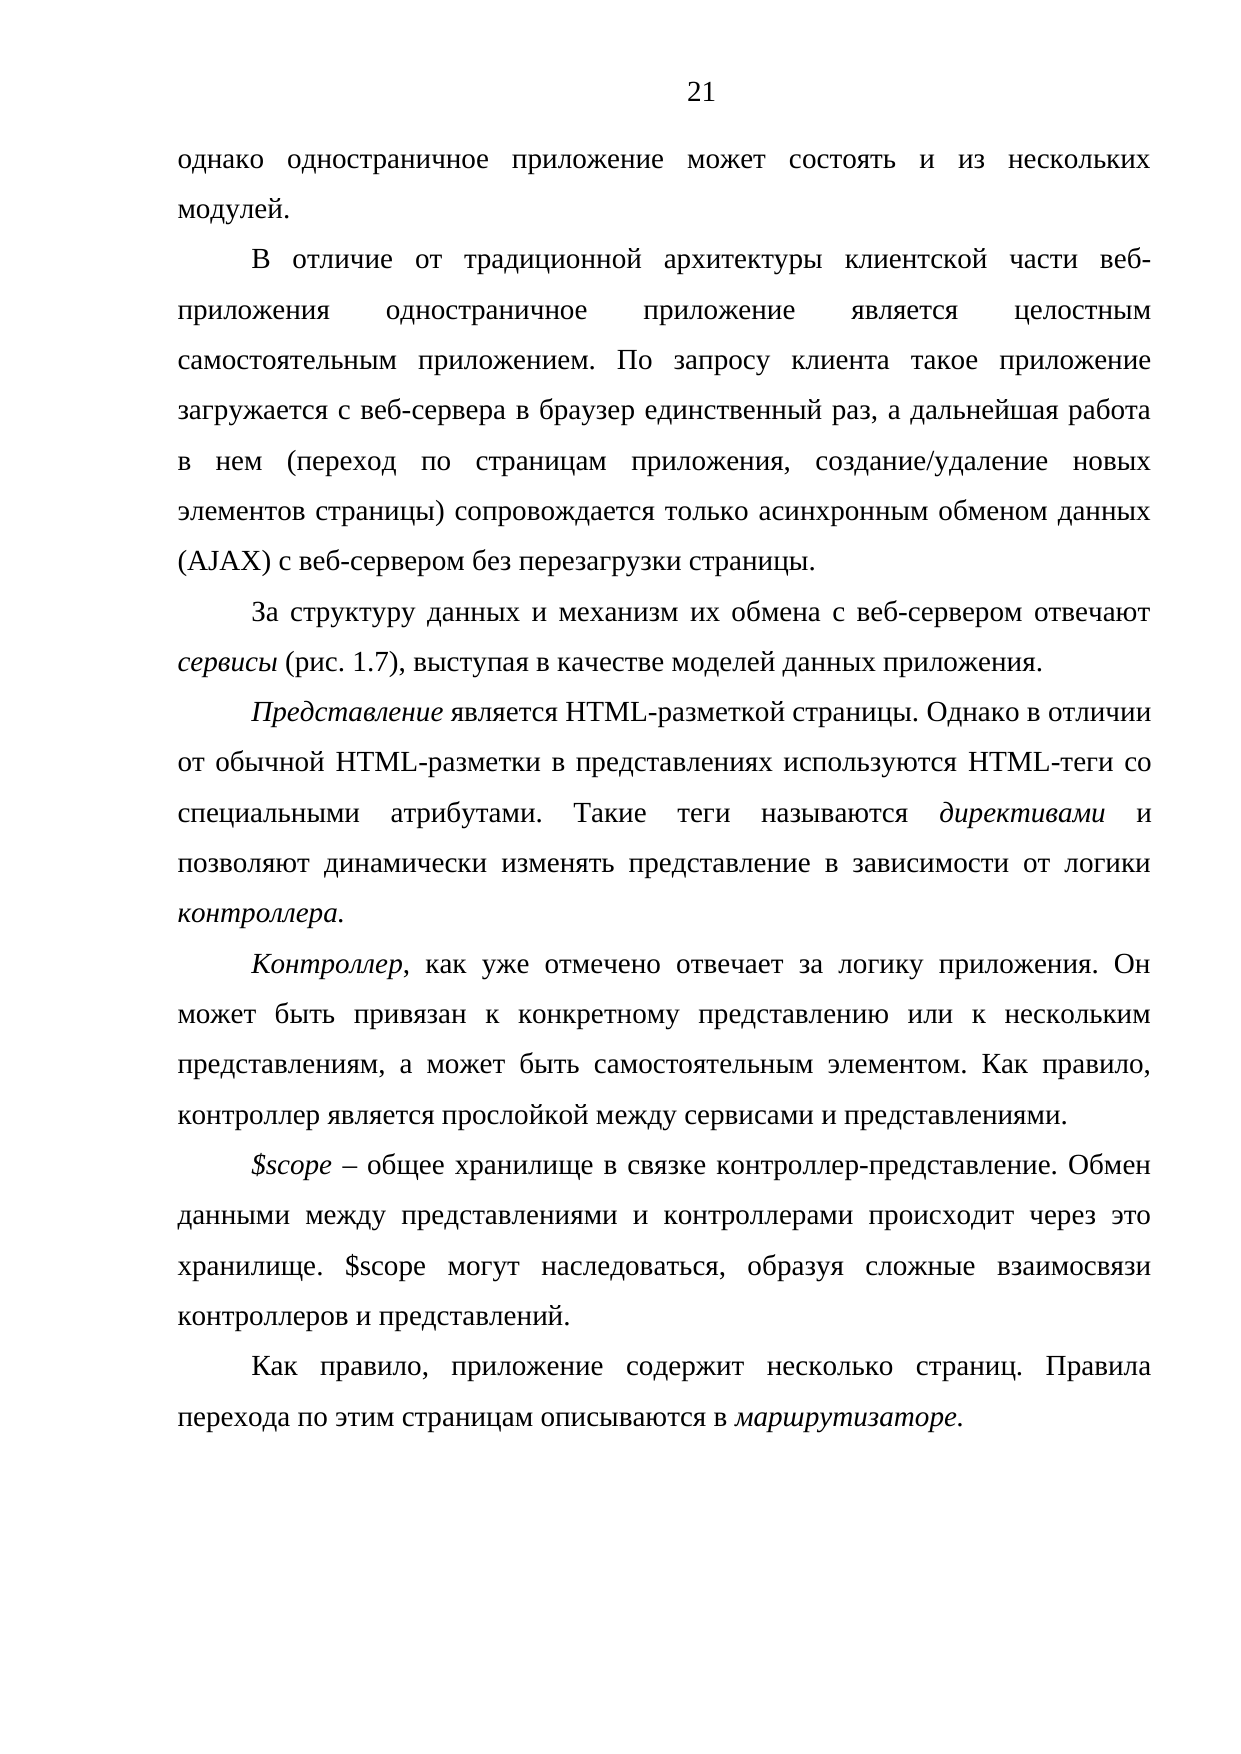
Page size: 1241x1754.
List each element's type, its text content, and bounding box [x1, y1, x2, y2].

text $scope – общее хранилище в связке контроллер-представление. Обмен данными между представлениями и контроллерами происходит через это хранилище. $scope могут наследоваться, образуя сложные взаимосвязи контроллеров и представлений. [177, 1147, 1152, 1332]
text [177, 141, 1152, 225]
text За структуру данных и механизм их обмена с веб-сервером отвечают сервисы (рис. 1.7), выступая в качестве моделей данных приложения. [177, 594, 1152, 677]
text Как правило, приложение содержит несколько страниц. Правила перехода по этим страницам описываются в маршрутизаторе. [177, 1348, 1152, 1432]
text Представление является HTML-разметкой страницы. Однако в отличии от обычной HTML-разметки в представлениях используются HTML-теги со специальными атрибутами. Такие теги называются директивами и позволяют динамически изменять представление в зависимости от логики контроллера. [177, 694, 1152, 929]
text Контроллер, как уже отмечено отвечает за логику приложения. Он может быть привязан к конкретному представлению или к нескольким представлениям, а может быть самостоятельным элементом. Как правило, контроллер является прослойкой между сервисами и представлениями. [177, 946, 1152, 1130]
text В отличие от традиционной архитектуры клиентской части веб-приложения одностраничное приложение является целостным самостоятельным приложением. По запросу клиента такое приложение загружается с веб-сервера в браузер единственный раз, а дальнейшая работа в нем (переход по страницам приложения, создание/удаление новых элементов страницы) сопровождается только асинхронным обменом данных (AJAX) с веб-сервером без перезагрузки страницы. [177, 241, 1152, 577]
